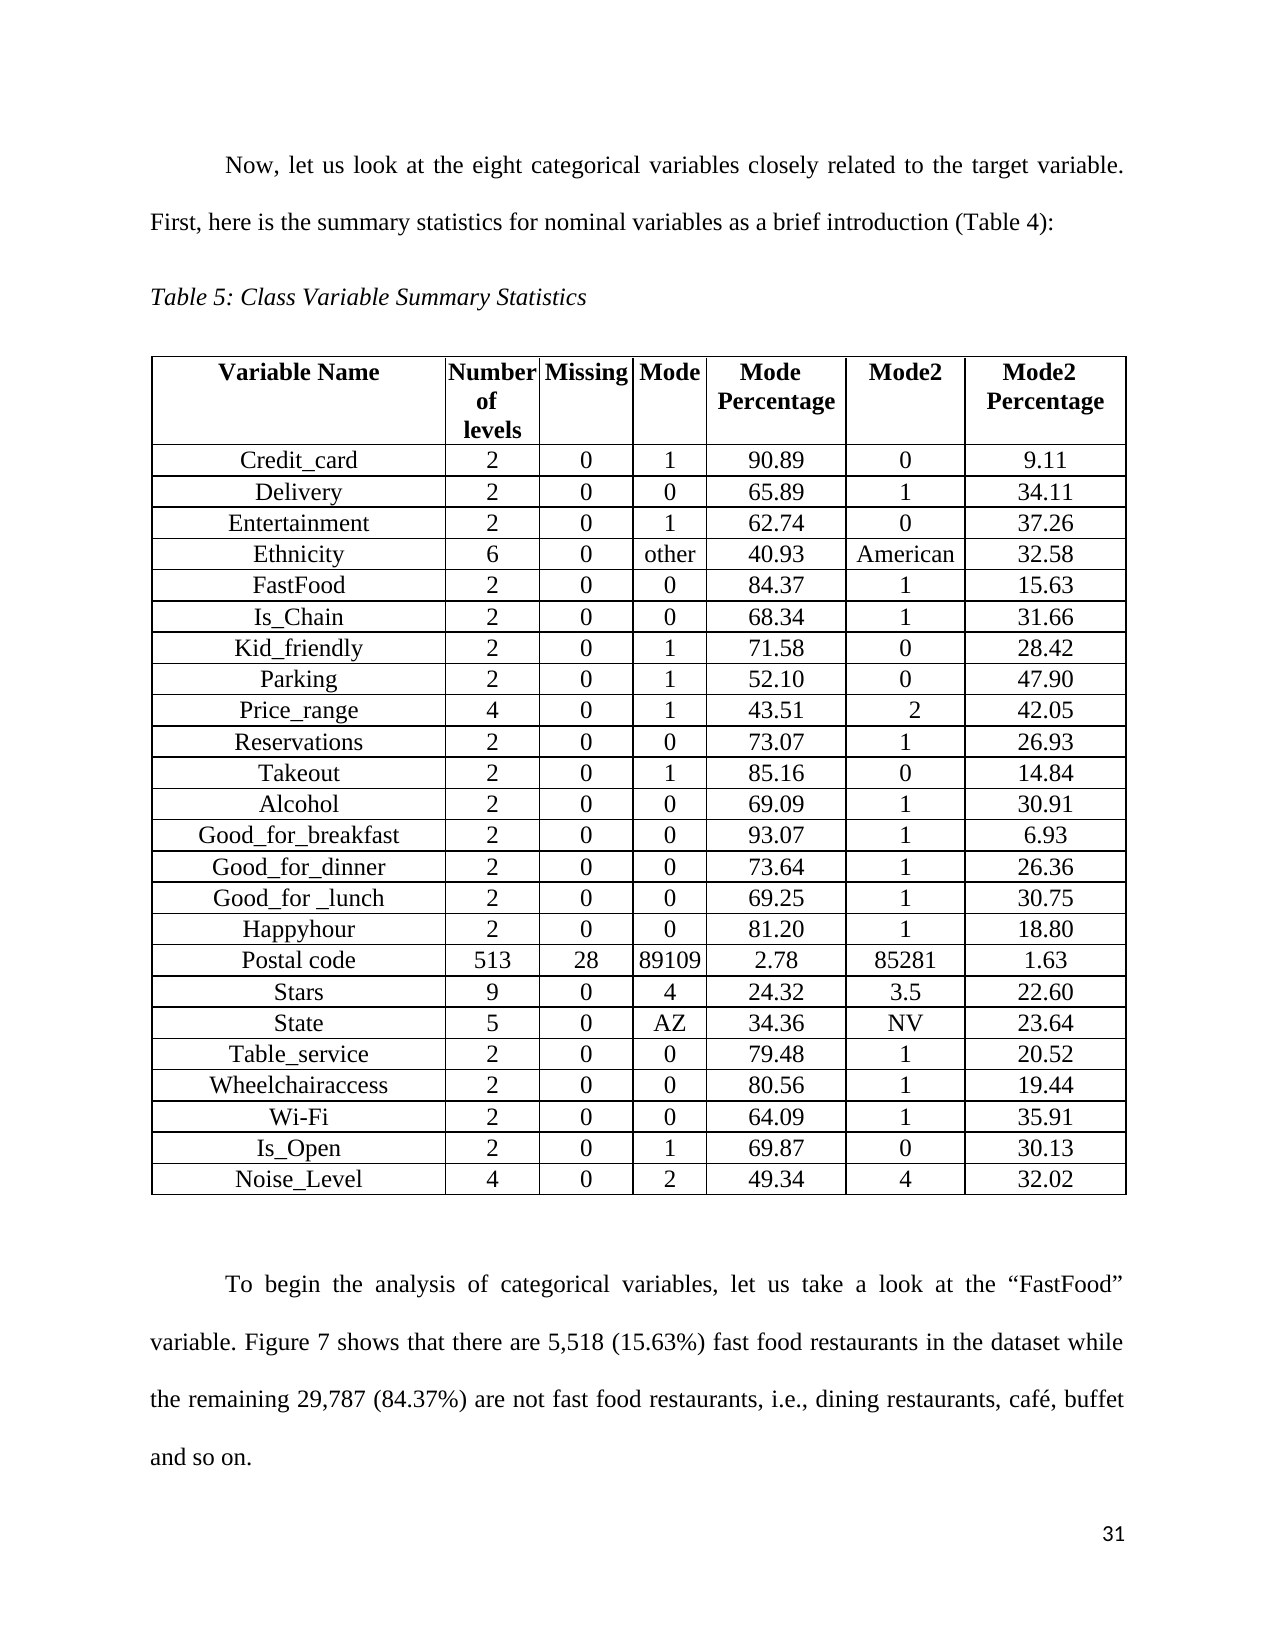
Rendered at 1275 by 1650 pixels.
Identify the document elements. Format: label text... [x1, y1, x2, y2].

table_cell 32.02 [966, 1164, 1125, 1194]
table_cell 71.58 [707, 633, 845, 662]
table_cell 1 [634, 508, 706, 537]
table_cell 0 [847, 633, 964, 662]
table_cell 0 [540, 914, 632, 944]
text Now, let us look at the eight categorical variables closely related to the target variable. First, here is the summary statistics for nominal variables as a brief introduction (Table 4): [150, 150, 1125, 236]
table_cell 1 [847, 820, 964, 850]
table_cell 0 [540, 1164, 632, 1194]
table_cell Takeout [153, 758, 445, 787]
table_cell 4 [446, 695, 539, 725]
table_cell 34.36 [707, 1008, 845, 1037]
table_cell 1 [847, 477, 964, 506]
table_cell 0 [540, 539, 632, 569]
table_cell other [634, 539, 706, 569]
table_cell 0 [540, 727, 632, 756]
table_cell 30.13 [966, 1133, 1125, 1162]
table_header Mode Percentage [707, 357, 846, 444]
table_cell 0 [540, 1133, 632, 1162]
table_cell 2 [446, 445, 539, 475]
table_cell Delivery [153, 477, 445, 506]
table_cell 2 [446, 664, 539, 694]
table_cell 0 [540, 820, 632, 850]
table_cell 47.90 [966, 664, 1125, 694]
table_cell 23.64 [966, 1008, 1125, 1037]
table_cell Table_service [153, 1039, 445, 1069]
table_cell 0 [540, 852, 632, 881]
table_cell American [847, 539, 964, 569]
table_cell 1 [847, 914, 964, 944]
table_cell 52.10 [707, 664, 845, 694]
table_cell 2 [446, 633, 539, 662]
table_cell Price_range [153, 695, 445, 725]
table_cell 0 [634, 1102, 706, 1131]
text Table 5: Class Variable Summary Statistics [150, 282, 1125, 310]
table_cell Is_Chain [153, 602, 445, 631]
table_cell 0 [540, 977, 632, 1006]
table_cell 2 [634, 1164, 706, 1194]
table_cell 20.52 [966, 1039, 1125, 1069]
table_cell 64.09 [707, 1102, 845, 1131]
table_cell 0 [540, 1039, 632, 1069]
table_cell NV [847, 1008, 964, 1037]
table_cell Wheelchairaccess [153, 1070, 445, 1100]
text To begin the analysis of categorical variables, let us take a look at the “FastFood” variable. Figure 7 shows that there are 5,518 (15.63%) fast food restaurants in the dataset while the remaining 29,787 (84.37%) are not fast food restaurants, i.e., dining restaurants, café, buffet and so on. [150, 1269, 1125, 1471]
table_cell 89109 [634, 945, 706, 975]
table_header Missing [540, 357, 633, 444]
table_cell 0 [540, 508, 632, 537]
table_cell 2 [446, 1133, 539, 1162]
table_cell Good_for _lunch [153, 883, 445, 912]
table_cell 2 [446, 820, 539, 850]
table_cell Parking [153, 664, 445, 694]
table_cell 81.20 [707, 914, 845, 944]
table_cell 4 [634, 977, 706, 1006]
table_header Mode2 [847, 357, 965, 444]
table_cell 40.93 [707, 539, 845, 569]
table_cell 2 [446, 1102, 539, 1131]
table_cell 2 [446, 852, 539, 881]
table_cell 28 [540, 945, 632, 975]
table_cell 1 [634, 445, 706, 475]
table_cell 65.89 [707, 477, 845, 506]
table_cell 18.80 [966, 914, 1125, 944]
table_cell 31.66 [966, 602, 1125, 631]
table_cell 79.48 [707, 1039, 845, 1069]
table_cell 93.07 [707, 820, 845, 850]
table_cell 1 [634, 633, 706, 662]
table_cell 0 [540, 1008, 632, 1037]
table_cell 9.11 [966, 445, 1125, 475]
table_cell 0 [847, 664, 964, 694]
table_cell 0 [540, 570, 632, 600]
table_cell 42.05 [966, 695, 1125, 725]
table_cell 1 [847, 883, 964, 912]
table_cell FastFood [153, 570, 445, 600]
table_cell Stars [153, 977, 445, 1006]
table_cell 35.91 [966, 1102, 1125, 1131]
table_header Number of levels [446, 357, 539, 444]
table_cell 37.26 [966, 508, 1125, 537]
table_cell 1 [847, 1102, 964, 1131]
table_cell 2 [446, 477, 539, 506]
table_cell 73.64 [707, 852, 845, 881]
table_cell 2 [847, 695, 964, 725]
table_cell 22.60 [966, 977, 1125, 1006]
table_cell 2 [446, 508, 539, 537]
table_header Mode [634, 357, 706, 444]
table_cell 32.58 [966, 539, 1125, 569]
table_cell 0 [540, 477, 632, 506]
table_cell 2 [446, 1039, 539, 1069]
table_cell Noise_Level [153, 1164, 445, 1194]
table_cell 2 [446, 789, 539, 819]
table_cell 1 [847, 1070, 964, 1100]
table_cell 90.89 [707, 445, 845, 475]
table_cell 1 [847, 570, 964, 600]
table_cell 24.32 [707, 977, 845, 1006]
table_cell 85281 [847, 945, 964, 975]
table_cell 0 [540, 664, 632, 694]
table_cell 0 [540, 1070, 632, 1100]
table_cell 84.37 [707, 570, 845, 600]
table_cell 0 [634, 1070, 706, 1100]
table_cell 2 [446, 727, 539, 756]
table_cell 80.56 [707, 1070, 845, 1100]
table_cell 0 [540, 602, 632, 631]
table_cell 1 [634, 1133, 706, 1162]
table_cell Happyhour [153, 914, 445, 944]
table_cell 0 [634, 602, 706, 631]
table_cell 0 [847, 758, 964, 787]
table_cell 68.34 [707, 602, 845, 631]
table_cell 0 [540, 789, 632, 819]
table_cell 9 [446, 977, 539, 1006]
table_cell 0 [847, 1133, 964, 1162]
table_cell 19.44 [966, 1070, 1125, 1100]
table_cell 1 [634, 758, 706, 787]
table_cell AZ [634, 1008, 706, 1037]
table_cell Is_Open [153, 1133, 445, 1162]
table_cell 2 [446, 570, 539, 600]
table_cell 69.09 [707, 789, 845, 819]
table_cell 85.16 [707, 758, 845, 787]
table_cell 0 [634, 789, 706, 819]
table_cell 1 [847, 1039, 964, 1069]
table_cell 0 [847, 445, 964, 475]
table_cell 5 [446, 1008, 539, 1037]
table_cell 34.11 [966, 477, 1125, 506]
table_cell 30.75 [966, 883, 1125, 912]
table_cell 4 [446, 1164, 539, 1194]
table_cell 0 [634, 820, 706, 850]
table_cell Reservations [153, 727, 445, 756]
table_cell 14.84 [966, 758, 1125, 787]
table_header Mode2 Percentage [966, 357, 1125, 444]
table_cell 43.51 [707, 695, 845, 725]
table_cell 1 [634, 695, 706, 725]
table_cell 26.93 [966, 727, 1125, 756]
table_cell 0 [540, 633, 632, 662]
table_cell 1 [847, 852, 964, 881]
table_cell 3.5 [847, 977, 964, 1006]
table_cell Good_for_breakfast [153, 820, 445, 850]
table_cell 2 [446, 758, 539, 787]
table_cell 28.42 [966, 633, 1125, 662]
table_cell 2.78 [707, 945, 845, 975]
table_cell 0 [847, 508, 964, 537]
table_cell 2 [446, 1070, 539, 1100]
table_cell 62.74 [707, 508, 845, 537]
table_cell 1 [847, 789, 964, 819]
table_cell 0 [540, 445, 632, 475]
table_cell 4 [847, 1164, 964, 1194]
table_cell Ethnicity [153, 539, 445, 569]
table_cell Entertainment [153, 508, 445, 537]
table_cell 15.63 [966, 570, 1125, 600]
table_header Variable Name [153, 357, 445, 444]
table_cell Good_for_dinner [153, 852, 445, 881]
table_cell 0 [634, 914, 706, 944]
table_cell 6.93 [966, 820, 1125, 850]
table_cell 0 [634, 570, 706, 600]
table_cell Postal code [153, 945, 445, 975]
table_cell 0 [634, 852, 706, 881]
table_cell 513 [446, 945, 539, 975]
table_cell 0 [540, 695, 632, 725]
table_cell 0 [540, 883, 632, 912]
table_cell State [153, 1008, 445, 1037]
table_cell 73.07 [707, 727, 845, 756]
table_cell 69.87 [707, 1133, 845, 1162]
table_cell 1 [847, 727, 964, 756]
table_cell 6 [446, 539, 539, 569]
table_cell 26.36 [966, 852, 1125, 881]
table_cell 1 [634, 664, 706, 694]
table_cell 0 [634, 1039, 706, 1069]
table_cell 49.34 [707, 1164, 845, 1194]
table_cell 0 [540, 1102, 632, 1131]
table_cell 0 [634, 883, 706, 912]
table_cell 2 [446, 602, 539, 631]
table_cell 0 [634, 727, 706, 756]
table_cell 1 [847, 602, 964, 631]
table_cell 0 [540, 758, 632, 787]
table_cell Wi-Fi [153, 1102, 445, 1131]
table_cell 0 [634, 477, 706, 506]
table_cell 2 [446, 914, 539, 944]
table_cell 30.91 [966, 789, 1125, 819]
table_cell Kid_friendly [153, 633, 445, 662]
table_cell 1.63 [966, 945, 1125, 975]
table_cell Alcohol [153, 789, 445, 819]
table_cell 2 [446, 883, 539, 912]
table_cell 69.25 [707, 883, 845, 912]
table_cell Credit_card [153, 445, 445, 475]
